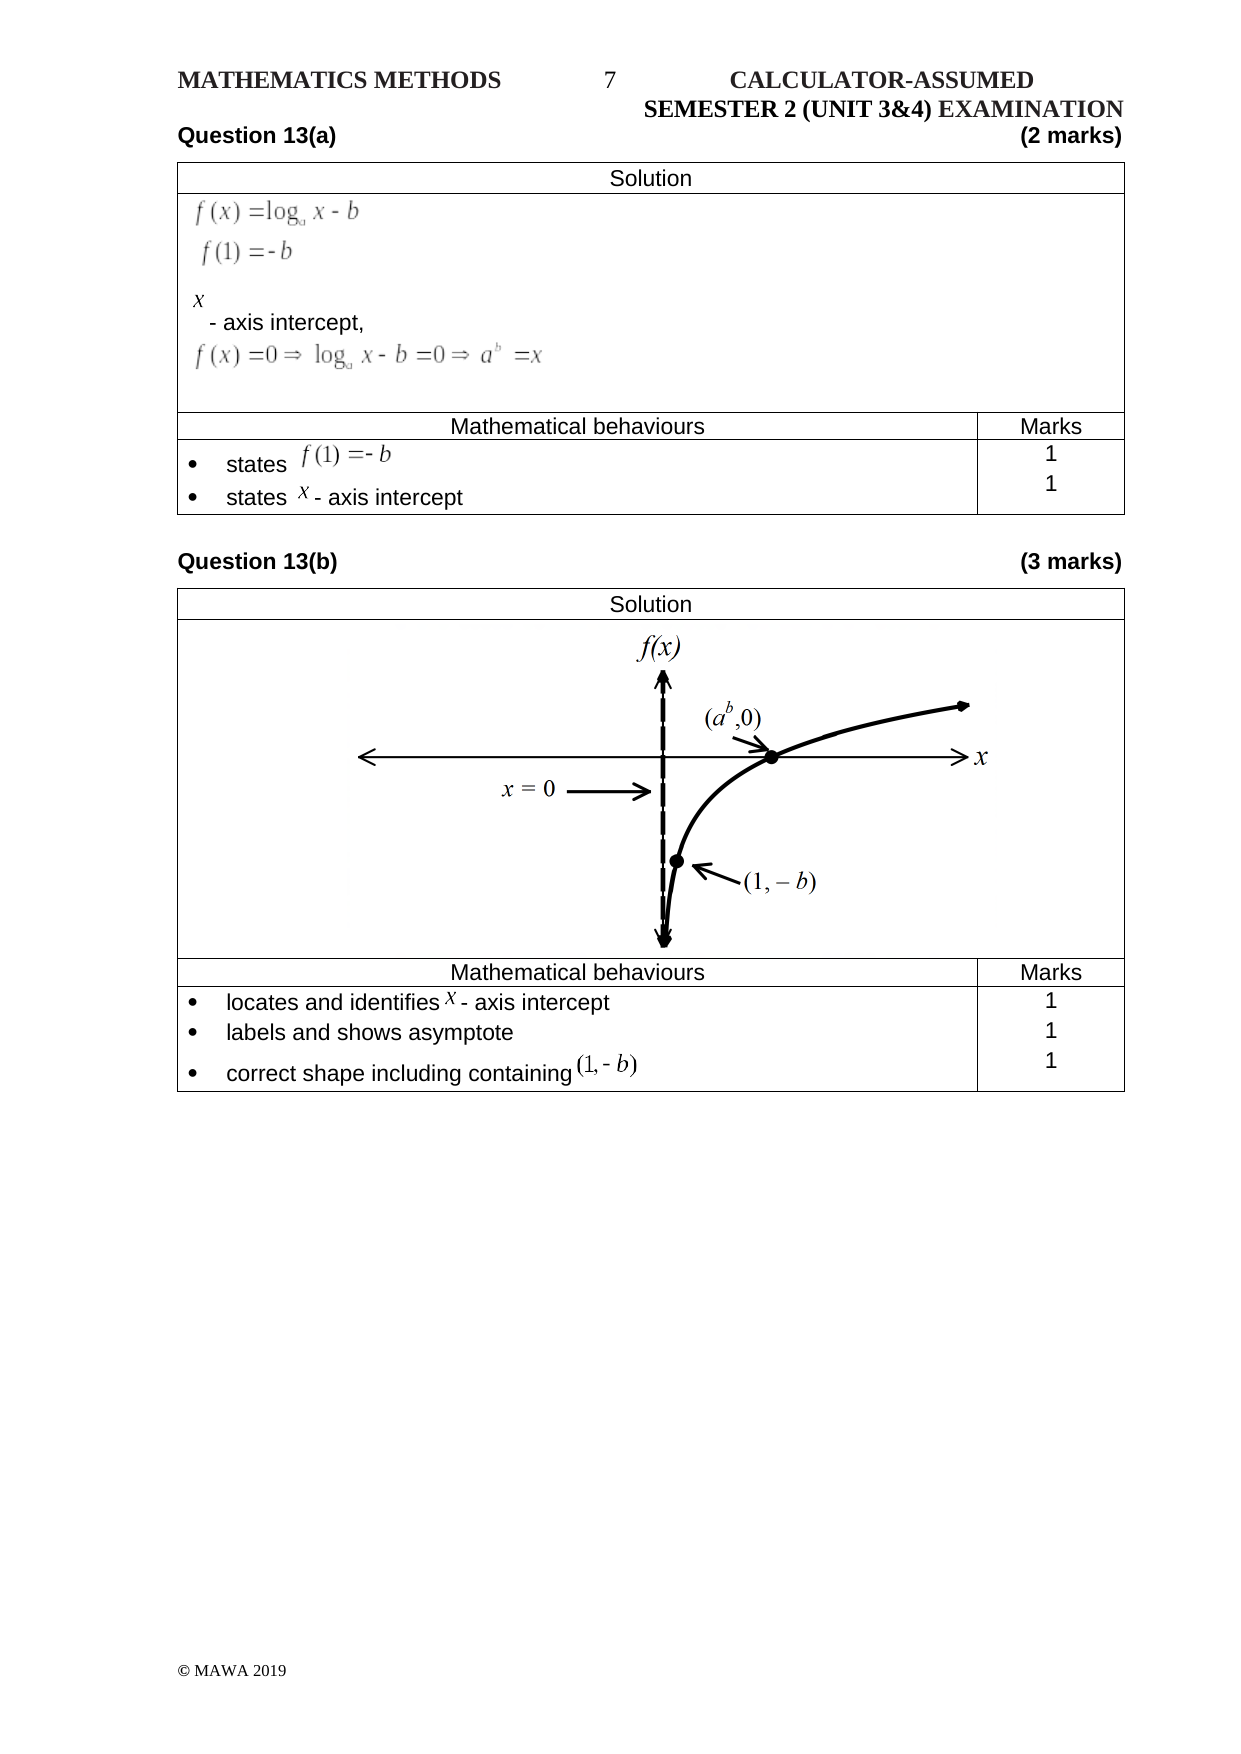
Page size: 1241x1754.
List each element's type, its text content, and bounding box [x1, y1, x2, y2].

table_cell 1 1 [978, 440, 1124, 514]
picture [347, 624, 997, 958]
table_cell [178, 620, 1124, 958]
table_cell Mathematical behaviours [178, 413, 977, 439]
table_cell locates and identifies- axis intercept labels and shows asymptote correct shape including containing [178, 987, 977, 1091]
text Question 13(a) (2 marks) [177, 122, 1122, 149]
table_cell states states - axis intercept [178, 440, 977, 514]
table_cell Marks [978, 959, 1124, 986]
table_cell Marks [978, 413, 1124, 439]
table_cell Mathematical behaviours [178, 959, 977, 986]
table_header Solution [178, 163, 1124, 193]
table_cell 1 1 1 [978, 987, 1124, 1091]
table_header Solution [178, 589, 1124, 619]
table_cell - axis intercept, [178, 194, 1124, 412]
text Question 13(b) (3 marks) [177, 548, 1122, 574]
